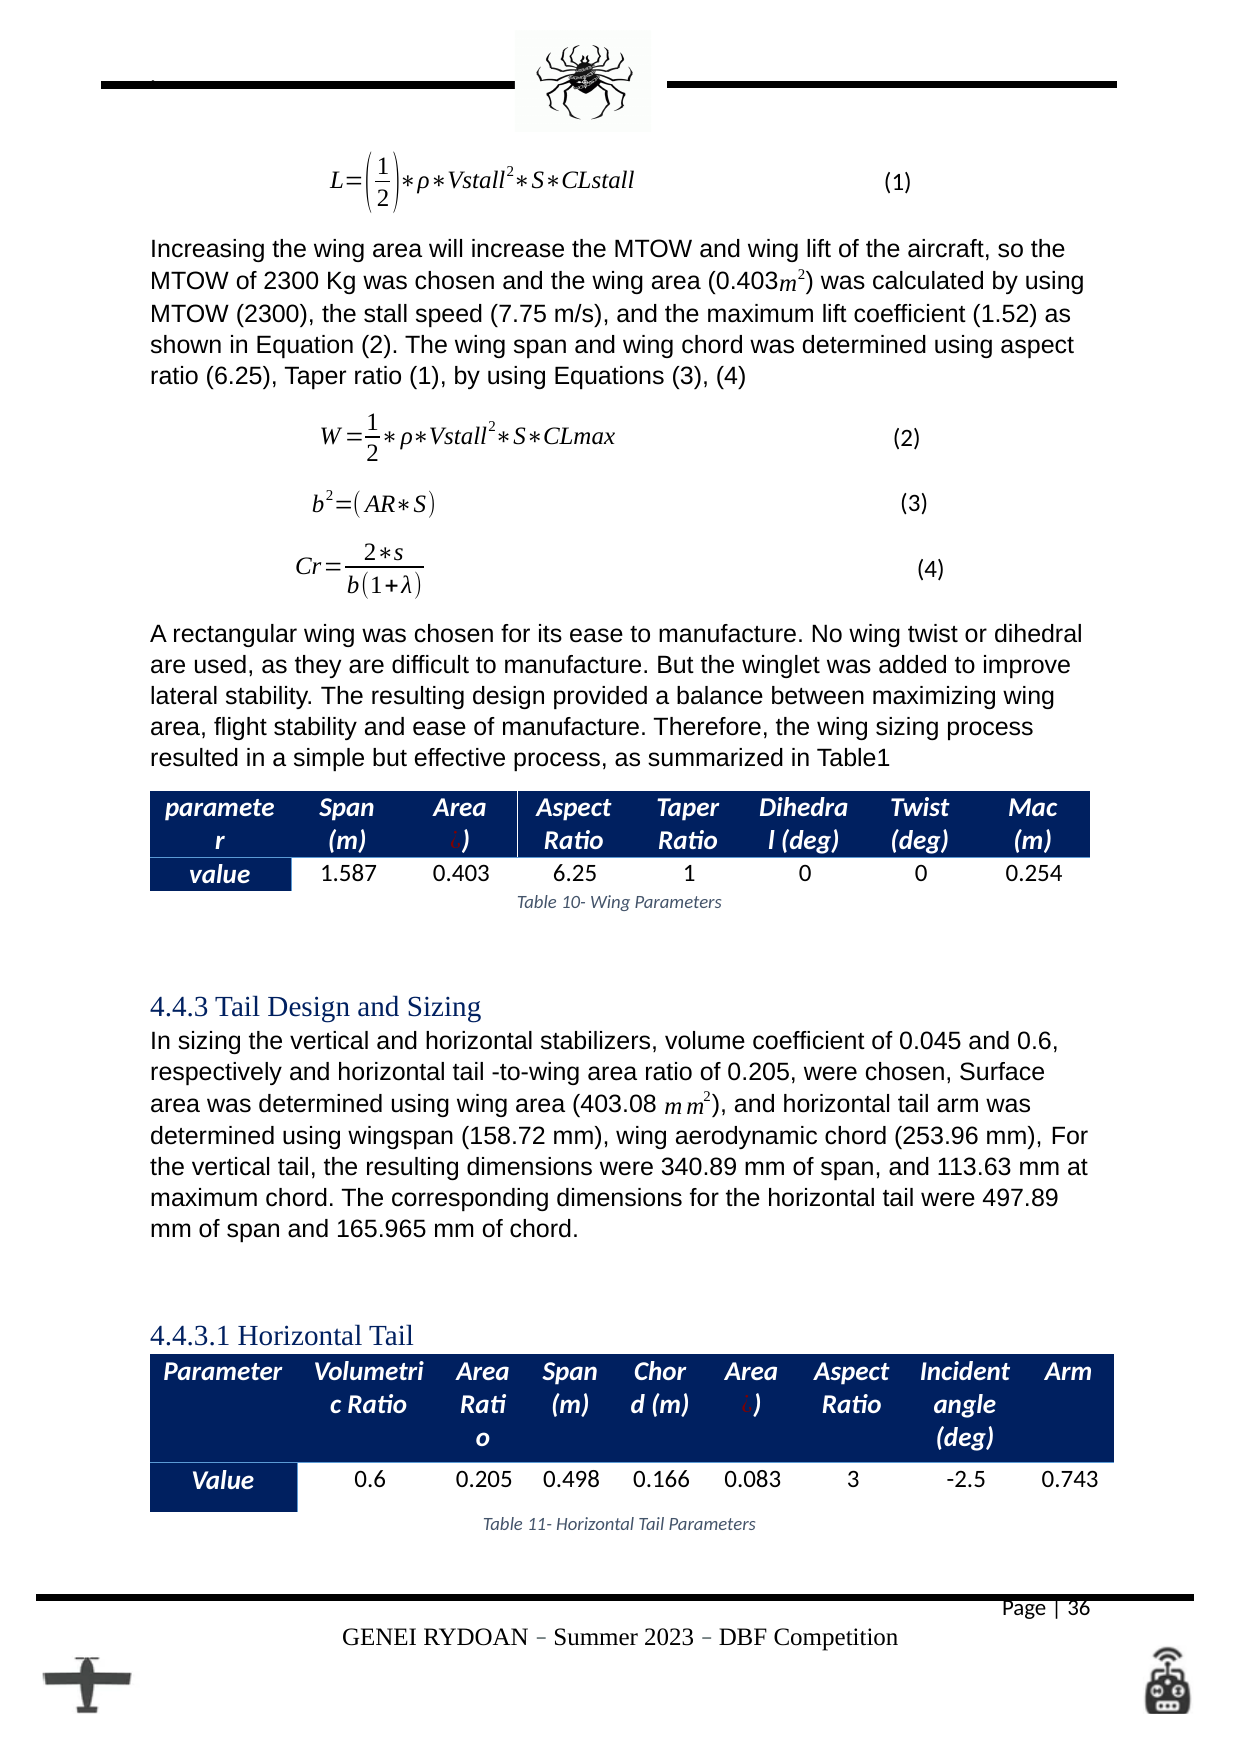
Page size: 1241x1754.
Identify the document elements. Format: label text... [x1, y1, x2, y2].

table_header Taper Ratio [632, 791, 746, 857]
table_cell 0.498 [526, 1463, 617, 1512]
table_header Span (m) [526, 1354, 617, 1462]
subtitle 4.4.3 Tail Design and Sizing [150, 989, 1090, 1023]
table_cell 0 [746, 858, 864, 891]
text Increasing the wing area will increase the MTOW and wing lift of the aircraft, so the MTOW of 2300 Kg was chosen and the wing area (0.403) was calculated by using MTOW (2300), the stall speed (7.75 m/s), and the maximum lift coefficient (1.52) as shown in Equation (2). The wing span and wing chord was determined using aspect ratio (6.25), Taper ratio (1), by using Equations (3), (4) [150, 234, 1090, 389]
table_header Parameter [150, 1354, 298, 1462]
table_header Arm [1026, 1354, 1114, 1462]
table_cell 1 [632, 858, 746, 891]
text (3) [150, 486, 1090, 519]
picture [514, 30, 652, 132]
table_header parameter [150, 791, 292, 857]
table_header Mac (m) [977, 791, 1090, 857]
table_cell 6.25 [518, 858, 632, 891]
table_header Chord (m) [617, 1354, 706, 1462]
table_cell 0.083 [706, 1463, 799, 1512]
table_cell 3 [799, 1463, 906, 1512]
subtitle 4.4.3.1 Horizontal Tail [150, 1318, 1090, 1352]
picture [1142, 1644, 1194, 1714]
table_header Dihedral (deg) [746, 791, 864, 857]
table_cell 1.587 [292, 858, 405, 891]
table_cell 0 [864, 858, 977, 891]
text A rectangular wing was chosen for its ease to manufacture. No wing twist or dihedral are used, as they are difficult to manufacture. But the winglet was added to improve lateral stability. The resulting design provided a balance between maximizing wing area, flight stability and ease of manufacture. Therefore, the wing sizing process resulted in a simple but effective process, as summarized in Table1 [150, 619, 1090, 772]
table_cell 0.254 [977, 858, 1090, 891]
text (4) [150, 538, 1090, 599]
text In sizing the vertical and horizontal stabilizers, volume coefficient of 0.045 and 0.6, respectively and horizontal tail -to-wing area ratio of 0.205, were chosen, Surface area was determined using wing area (403.08 ), and horizontal tail arm was determined using wingspan (158.72 mm), wing aerodynamic chord (253.96 mm), For the vertical tail, the resulting dimensions were 340.89 mm of span, and 113.63 mm at maximum chord. The corresponding dimensions for the horizontal tail were 497.89 mm of span and 165.965 mm of chord. [150, 1026, 1090, 1243]
table_cell 0.166 [617, 1463, 706, 1512]
table_cell Value [150, 1463, 297, 1512]
table_cell -2.5 [906, 1463, 1026, 1512]
table_cell 0.205 [442, 1463, 526, 1512]
table_header Aspect Ratio [518, 791, 632, 857]
text (2) [150, 408, 1090, 467]
picture [23, 1655, 150, 1714]
table_header Area Ratio [442, 1354, 526, 1462]
table_header Incident angle (deg) [906, 1354, 1026, 1462]
table_header Area ) [706, 1354, 799, 1462]
table_header Span (m) [292, 791, 405, 857]
table_cell 0.403 [405, 858, 517, 891]
table_cell 0.743 [1026, 1463, 1114, 1512]
table_header Twist (deg) [864, 791, 977, 857]
table_header Volumetric Ratio [298, 1354, 442, 1462]
text (1) [150, 150, 1090, 215]
table_header Aspect Ratio [799, 1354, 906, 1462]
table_header Area ) [405, 791, 517, 857]
table_cell 0.6 [298, 1463, 442, 1512]
table_cell value [150, 858, 291, 891]
